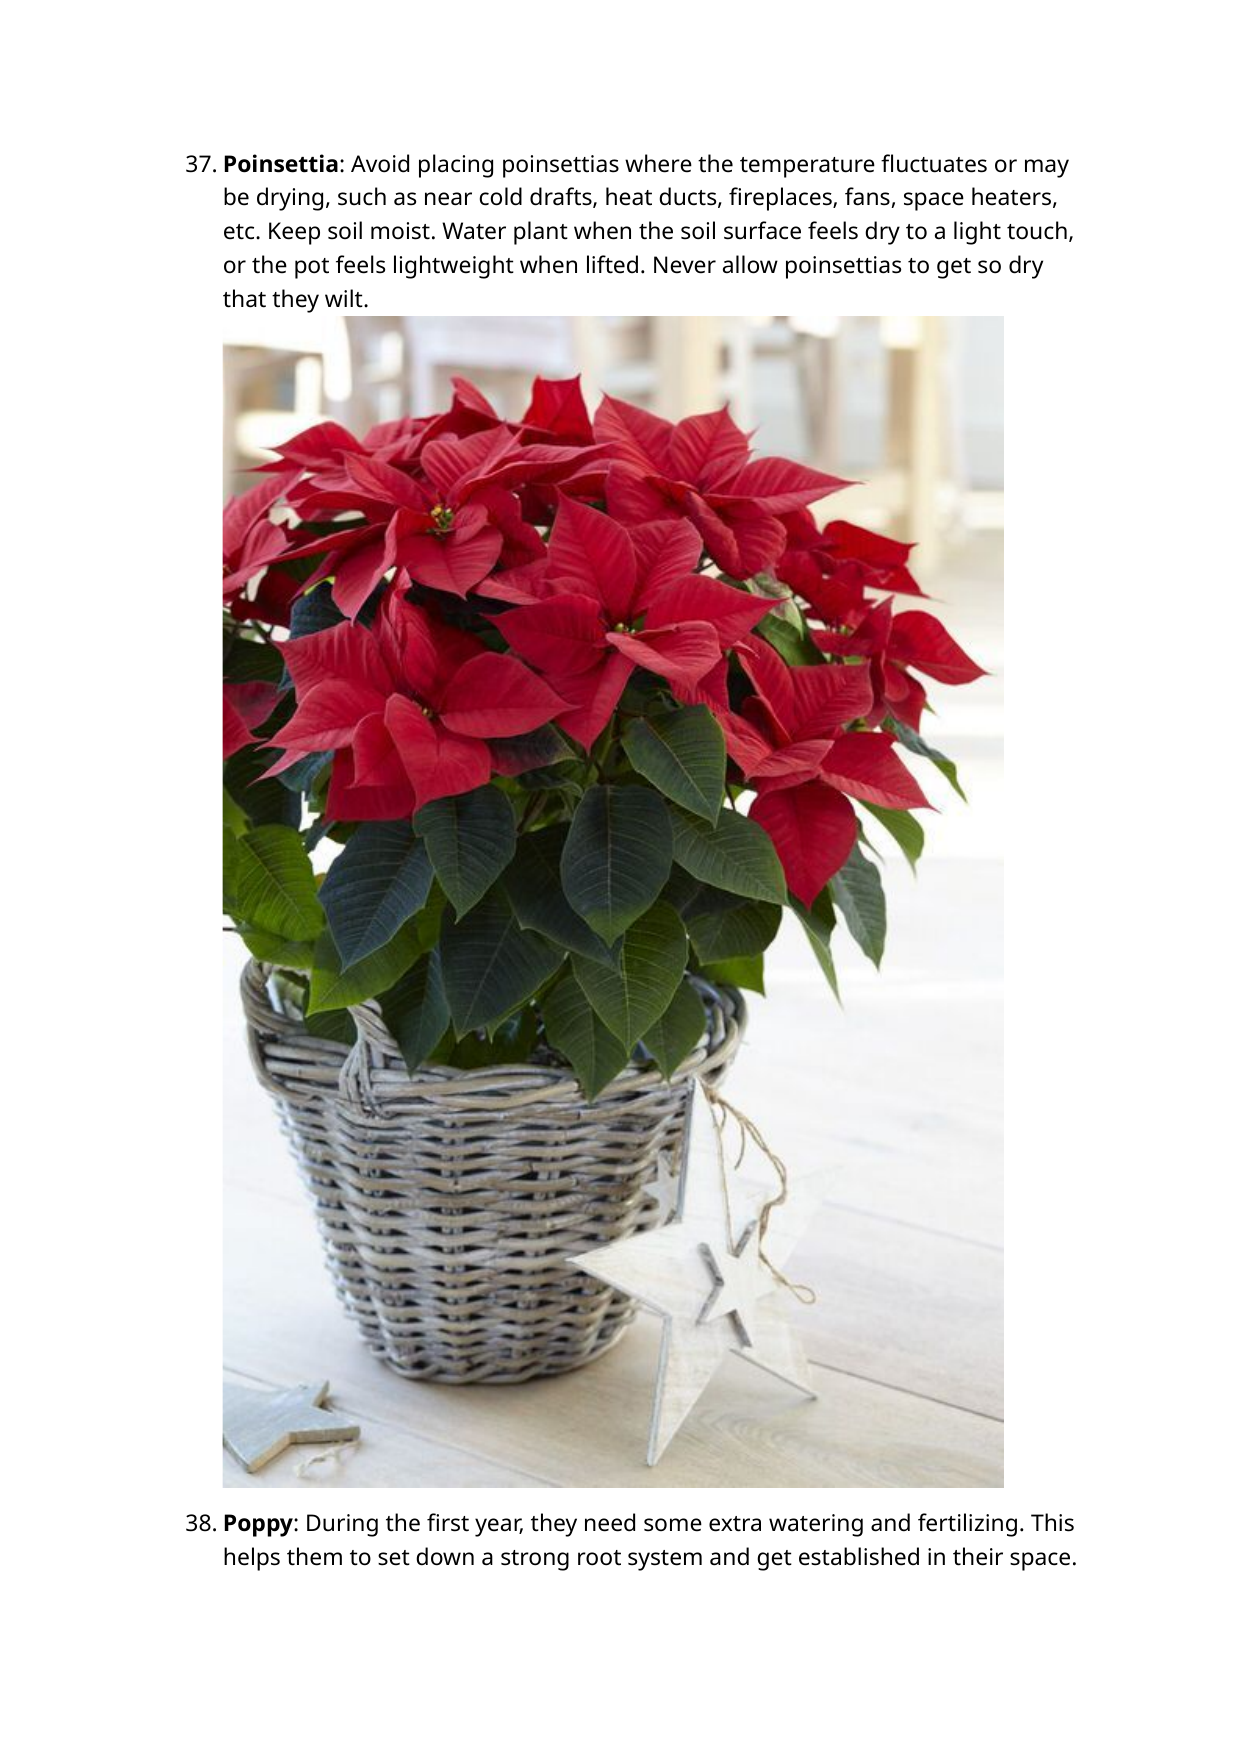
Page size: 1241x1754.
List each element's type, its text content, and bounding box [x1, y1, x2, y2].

picture [222, 316, 1004, 1488]
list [185, 1507, 1093, 1572]
list Poinsettia: Avoid placing poinsettias where the temperature fluctuates or may be drying, such as near cold drafts, heat ducts, fireplaces, fans, space heaters, etc. Keep soil moist. Water plant when the soil surface feels dry to a light touch, or the pot feels lightweight when lifted. Never allow poinsettias to get so dry that they wilt. [185, 148, 1093, 314]
